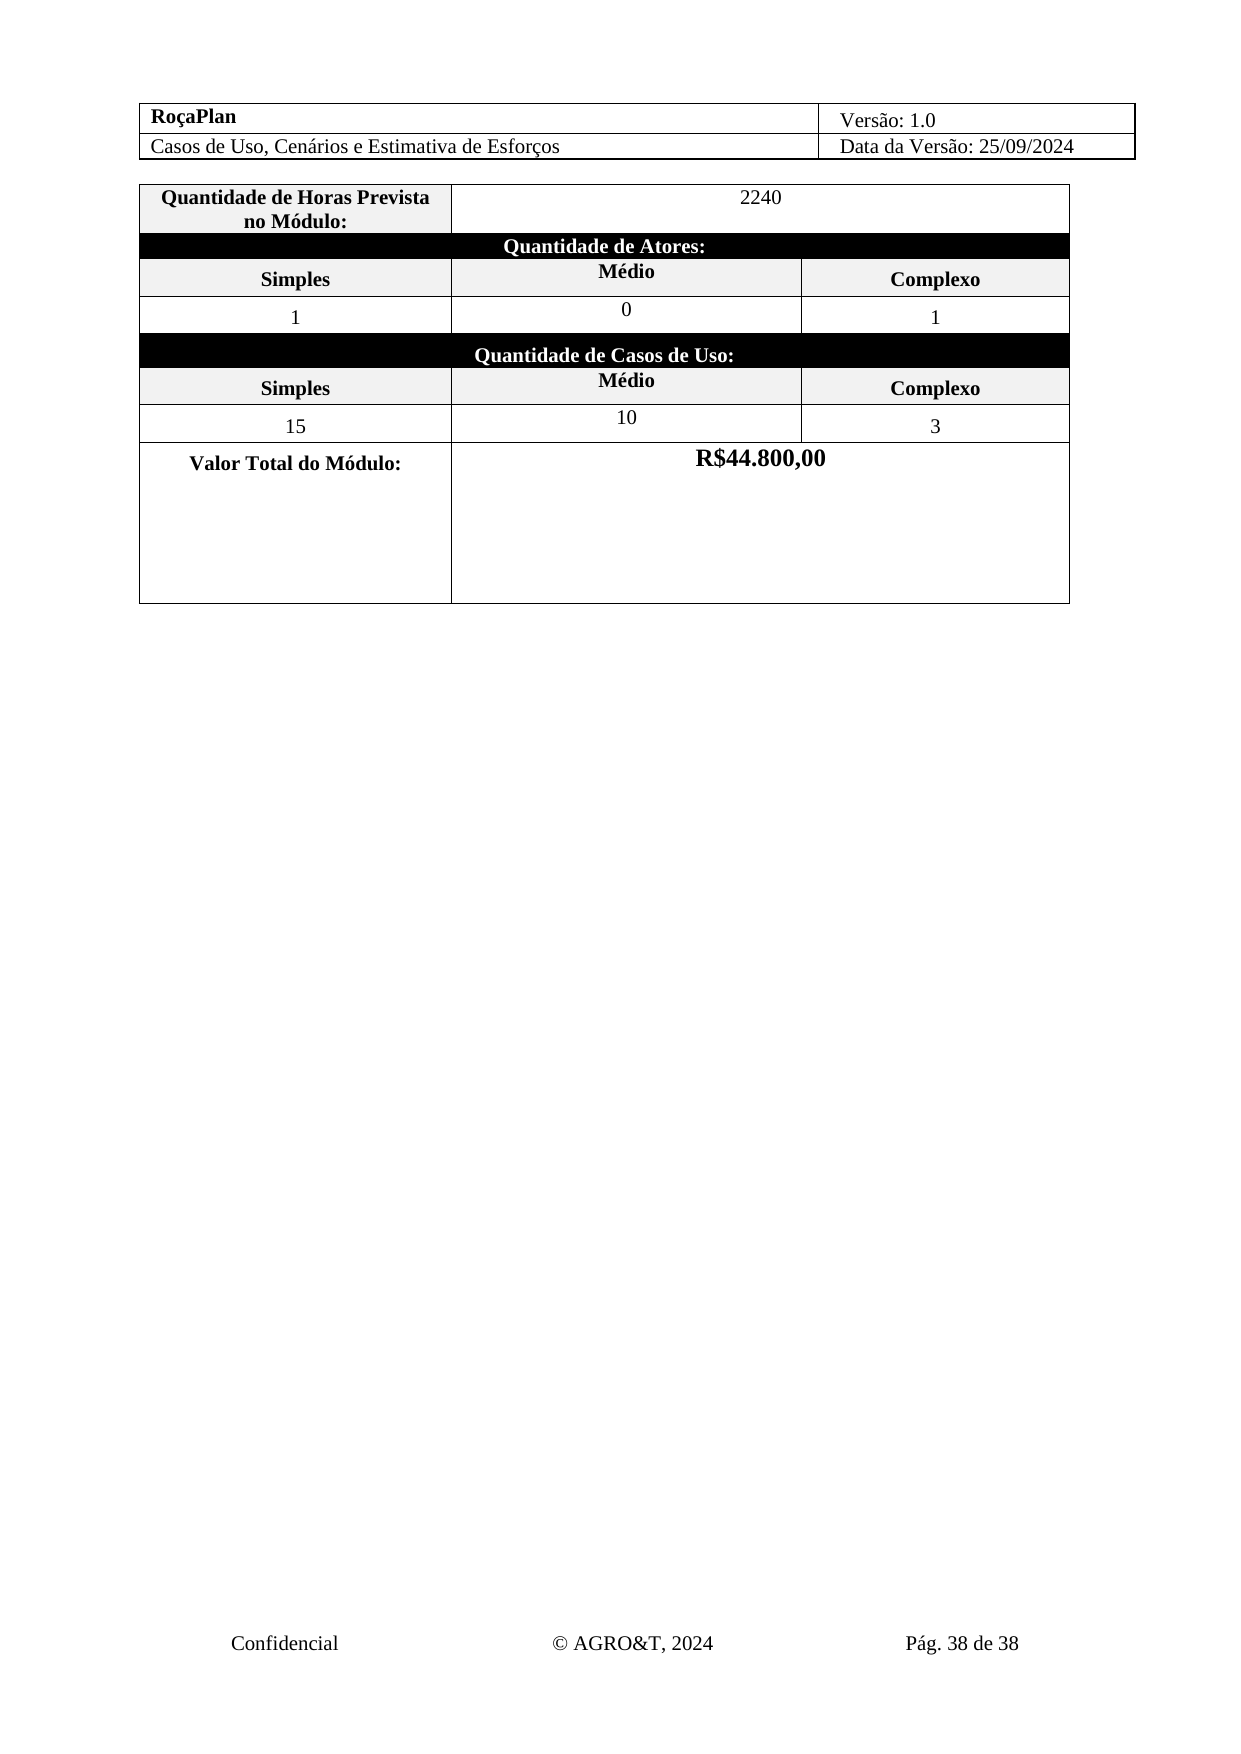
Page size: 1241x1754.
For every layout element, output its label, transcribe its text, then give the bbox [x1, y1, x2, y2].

table_cell Complexo [802, 259, 1069, 296]
table_cell 0 [452, 297, 801, 333]
table_cell Valor Total do Módulo: [140, 443, 451, 603]
table_cell 1 [802, 297, 1069, 333]
table_cell Complexo [802, 368, 1069, 404]
table_cell Médio [452, 259, 801, 296]
table_cell Quantidade de Horas Prevista no Módulo: [140, 185, 451, 233]
table_cell Quantidade de Atores: [140, 234, 1069, 258]
table_cell 3 [802, 405, 1069, 442]
table_cell Simples [140, 259, 451, 296]
table_cell 1 [140, 297, 451, 333]
table_cell Quantidade de Casos de Uso: [140, 334, 1069, 367]
table_cell Médio [452, 368, 801, 404]
table_cell 15 [140, 405, 451, 442]
table_cell Simples [140, 368, 451, 404]
table_cell 2240 [452, 185, 1069, 233]
table_cell R$44.800,00 [452, 443, 1069, 603]
table_cell 10 [452, 405, 801, 442]
